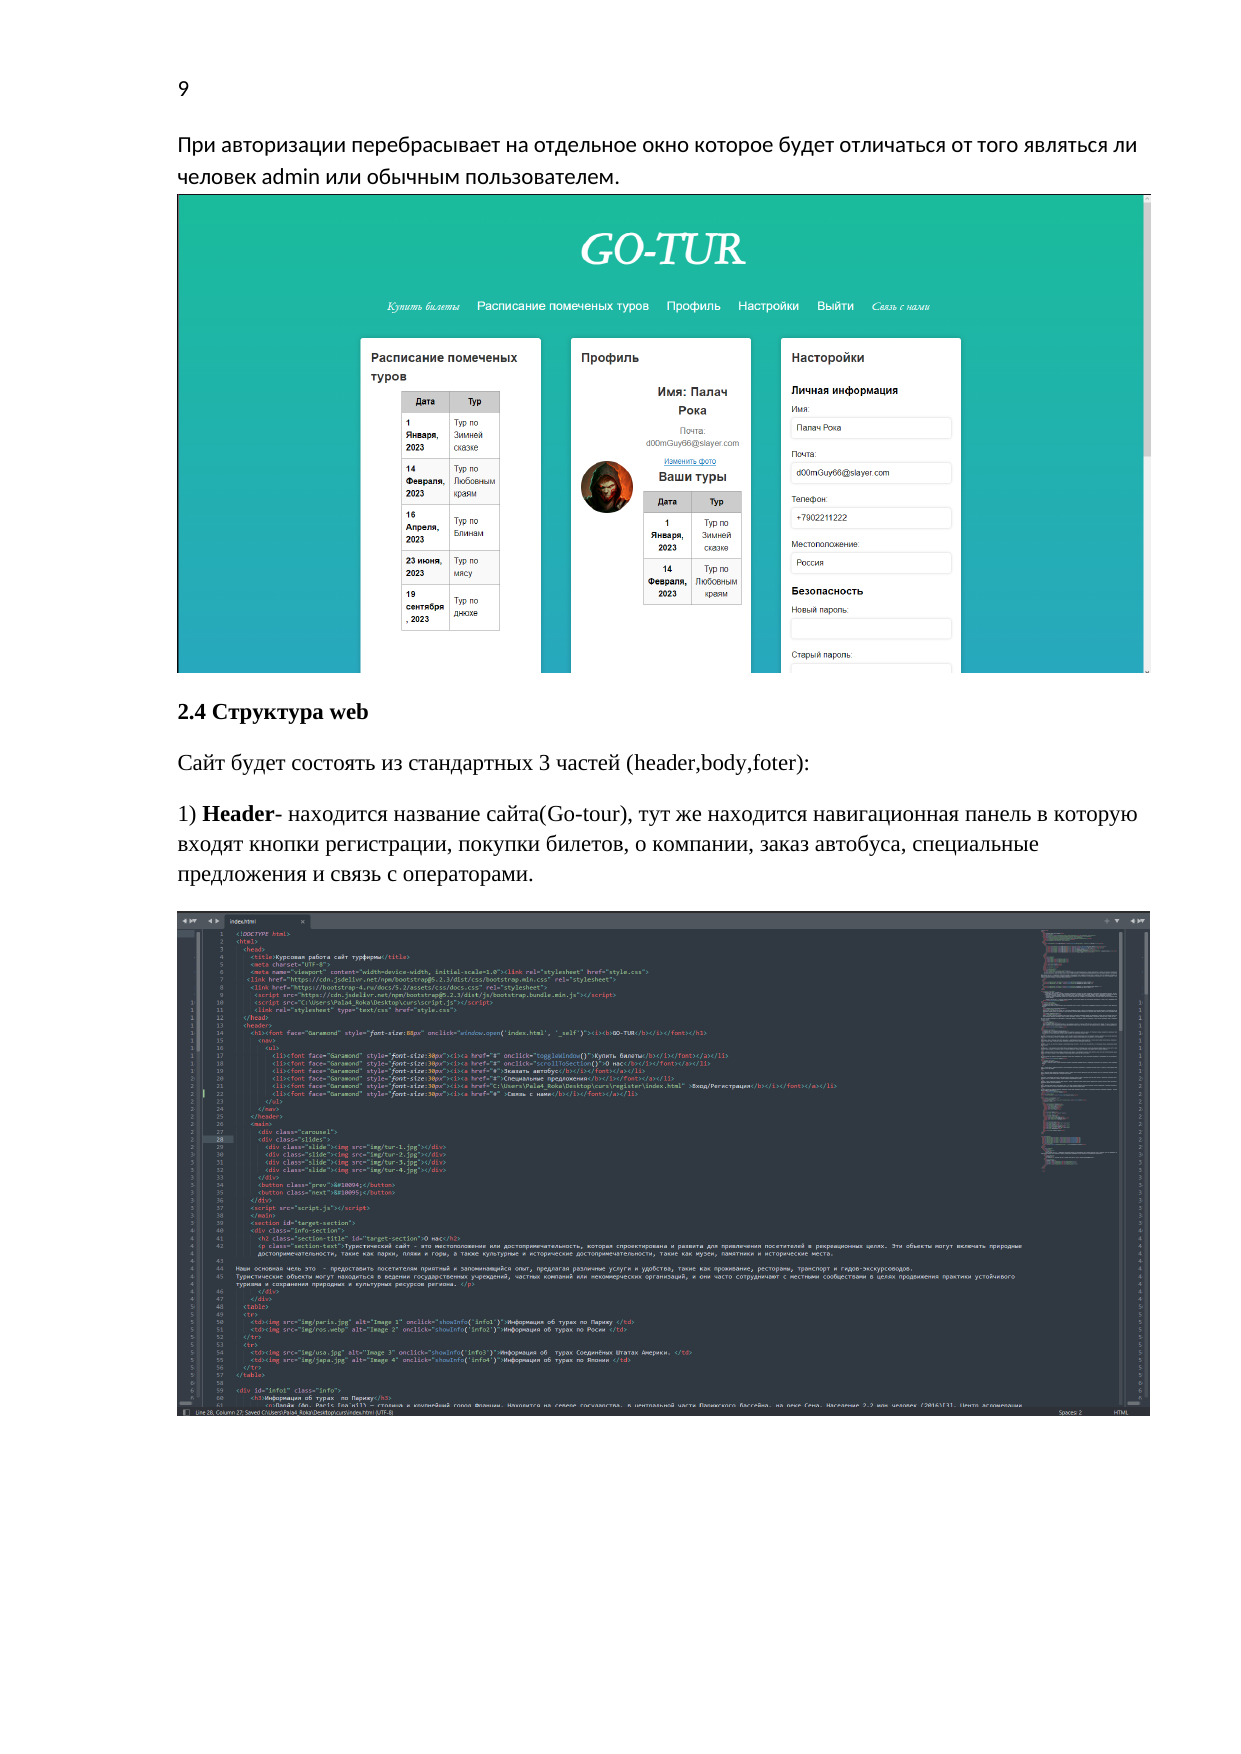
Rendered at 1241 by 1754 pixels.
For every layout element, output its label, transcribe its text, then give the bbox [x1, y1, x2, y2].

text Сайт будет состоять из стандартных 3 частей (header,body,foter): [177, 749, 1152, 775]
picture [177, 911, 1150, 1416]
picture [177, 194, 1151, 673]
text 1) Header- находится название сайта(Go-tour), тут же находится навигационная панель в которую входят кнопки регистрации, покупки билетов, о компании, заказ автобуса, специальные предложения и связь с операторами. [177, 800, 1152, 887]
text 2.4 Структура web [177, 698, 1152, 724]
